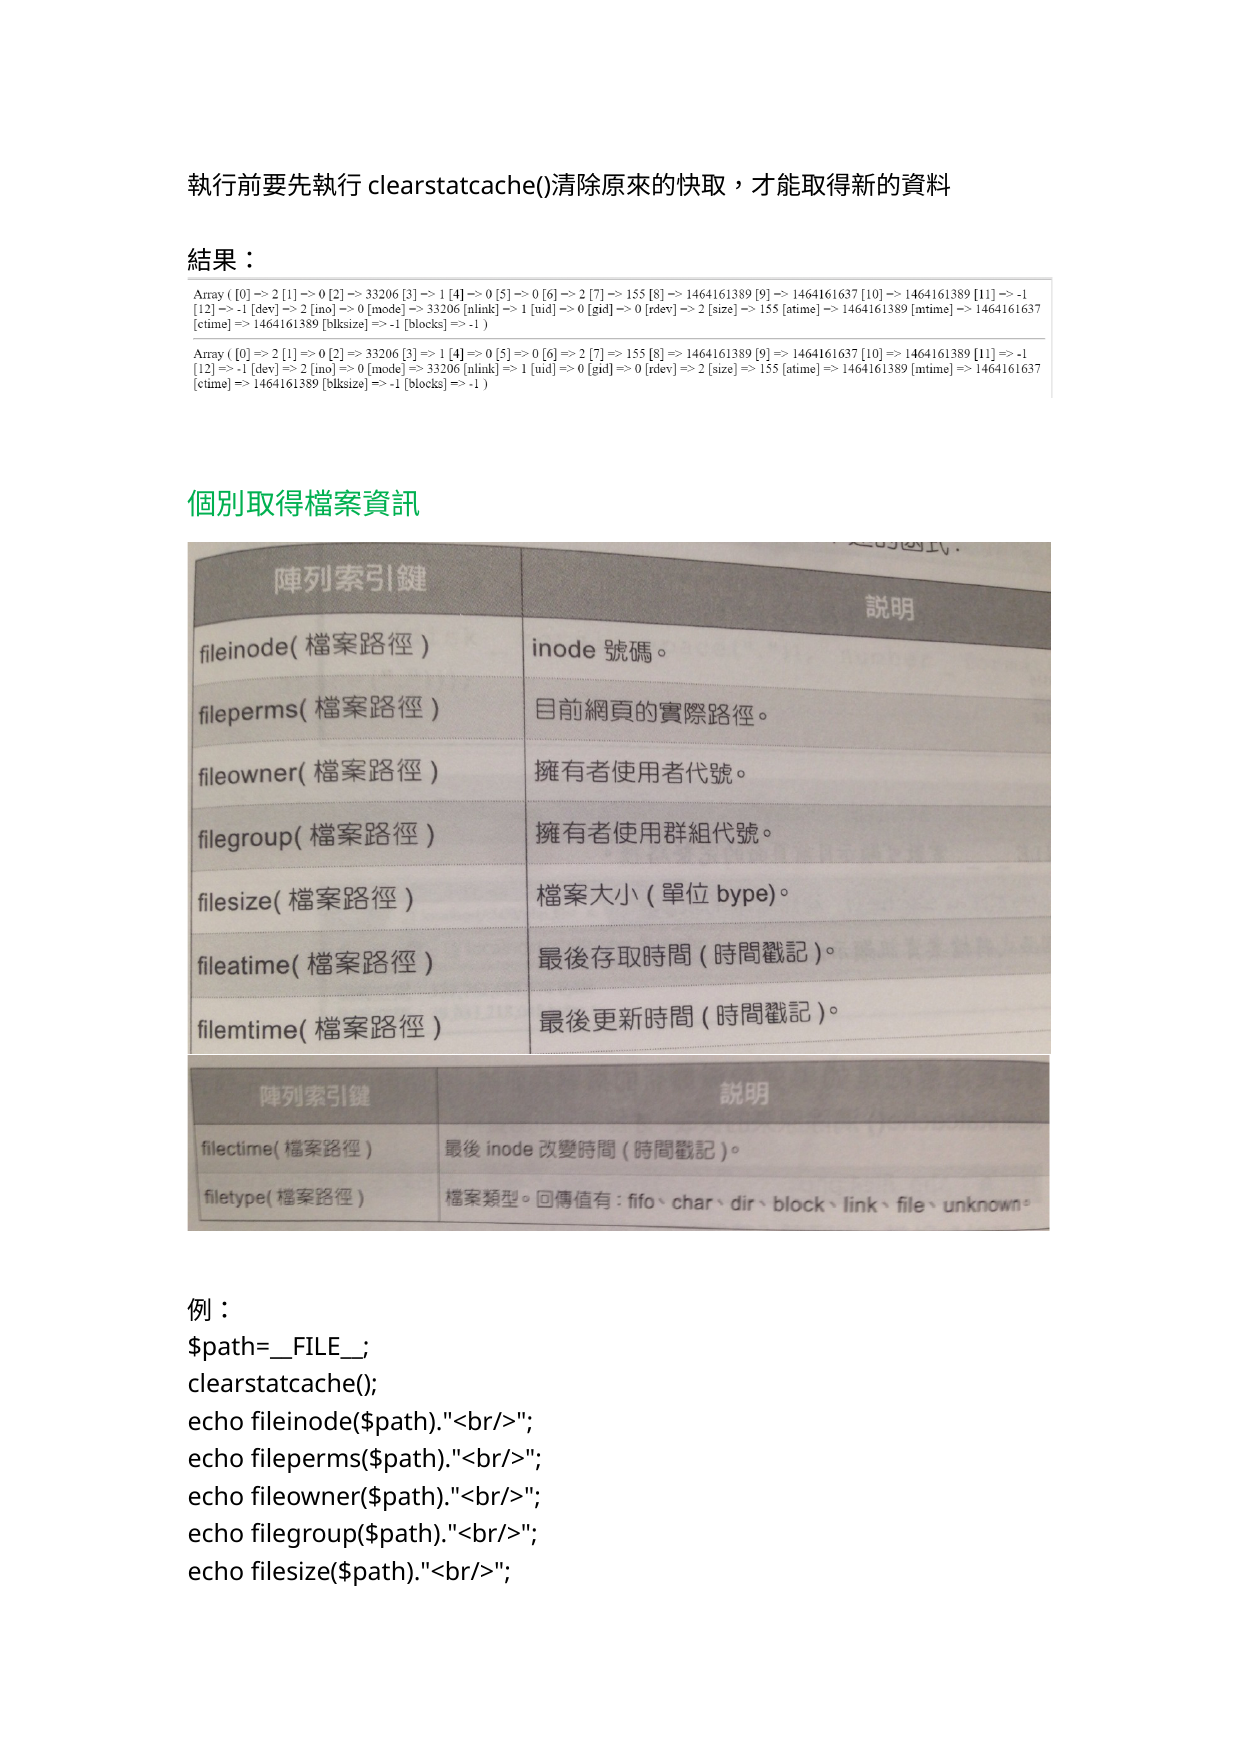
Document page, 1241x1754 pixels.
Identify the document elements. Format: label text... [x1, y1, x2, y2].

text echo fileowner($path)."<br/>"; [187, 1477, 1053, 1514]
text echo filegroup($path)."<br/>"; [187, 1514, 1053, 1552]
picture [187, 277, 1053, 398]
text clearstatcache(); [187, 1364, 1053, 1402]
text echo filesize($path)."<br/>"; [187, 1552, 1053, 1589]
text $path=__FILE__; [187, 1327, 1053, 1364]
text 結果： [187, 239, 1053, 277]
text 個別取得檔案資訊 [187, 464, 1053, 539]
text 執行前要先執行clearstatcache()清除原來的快取，才能取得新的資料 [187, 164, 1053, 202]
text 例： [187, 1289, 1053, 1327]
text echo fileinode($path)."<br/>"; [187, 1402, 1053, 1439]
picture [187, 539, 1053, 1231]
text echo fileperms($path)."<br/>"; [187, 1439, 1053, 1477]
